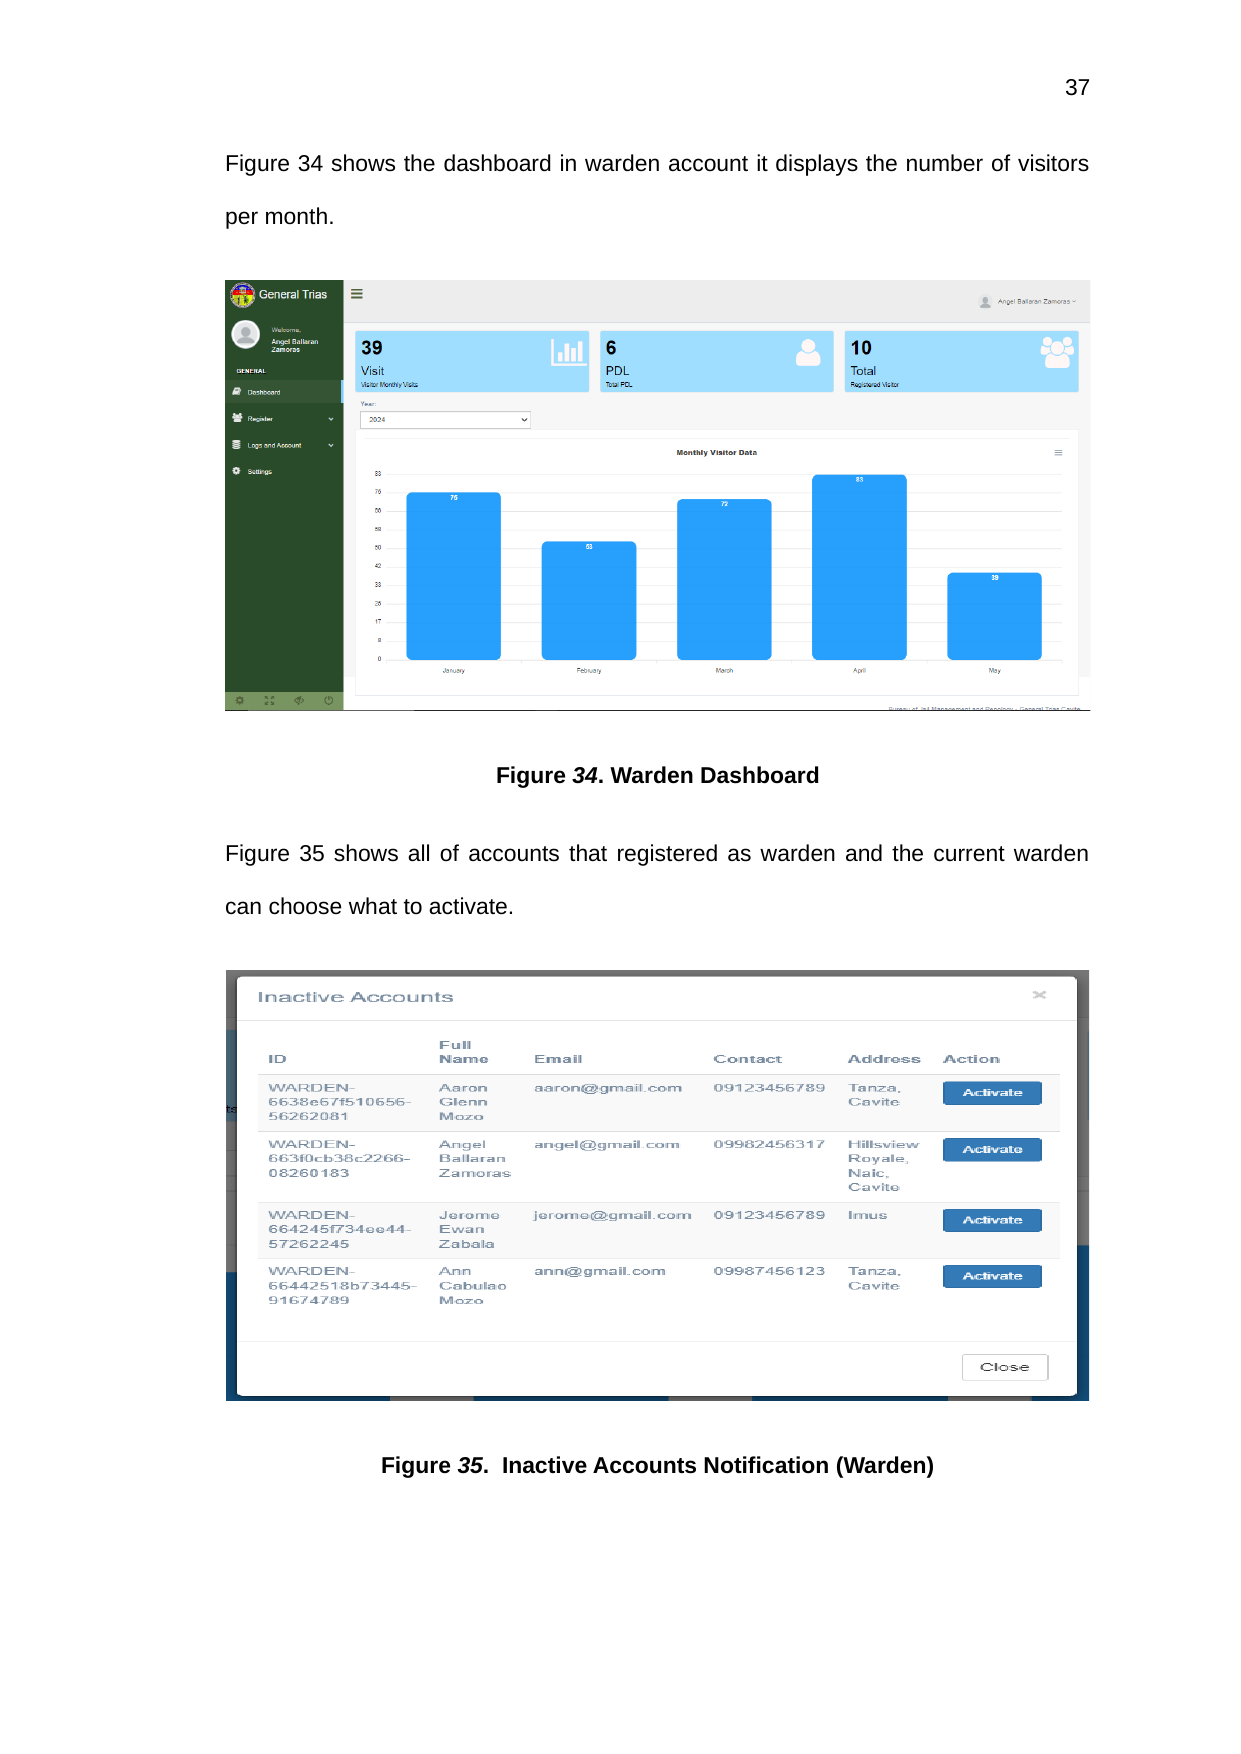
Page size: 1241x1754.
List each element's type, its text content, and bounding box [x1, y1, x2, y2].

text Figure 35. Inactive Accounts Notification (Warden) [225, 1452, 1090, 1478]
text Figure 34 shows the dashboard in warden account it displays the number of visitors per month. [225, 150, 1090, 229]
text Figure 34. Warden Dashboard [225, 762, 1090, 789]
text Figure 35 shows all of accounts that registered as warden and the current warden can choose what to activate. [225, 840, 1090, 919]
picture [225, 280, 1091, 711]
picture [226, 970, 1090, 1401]
